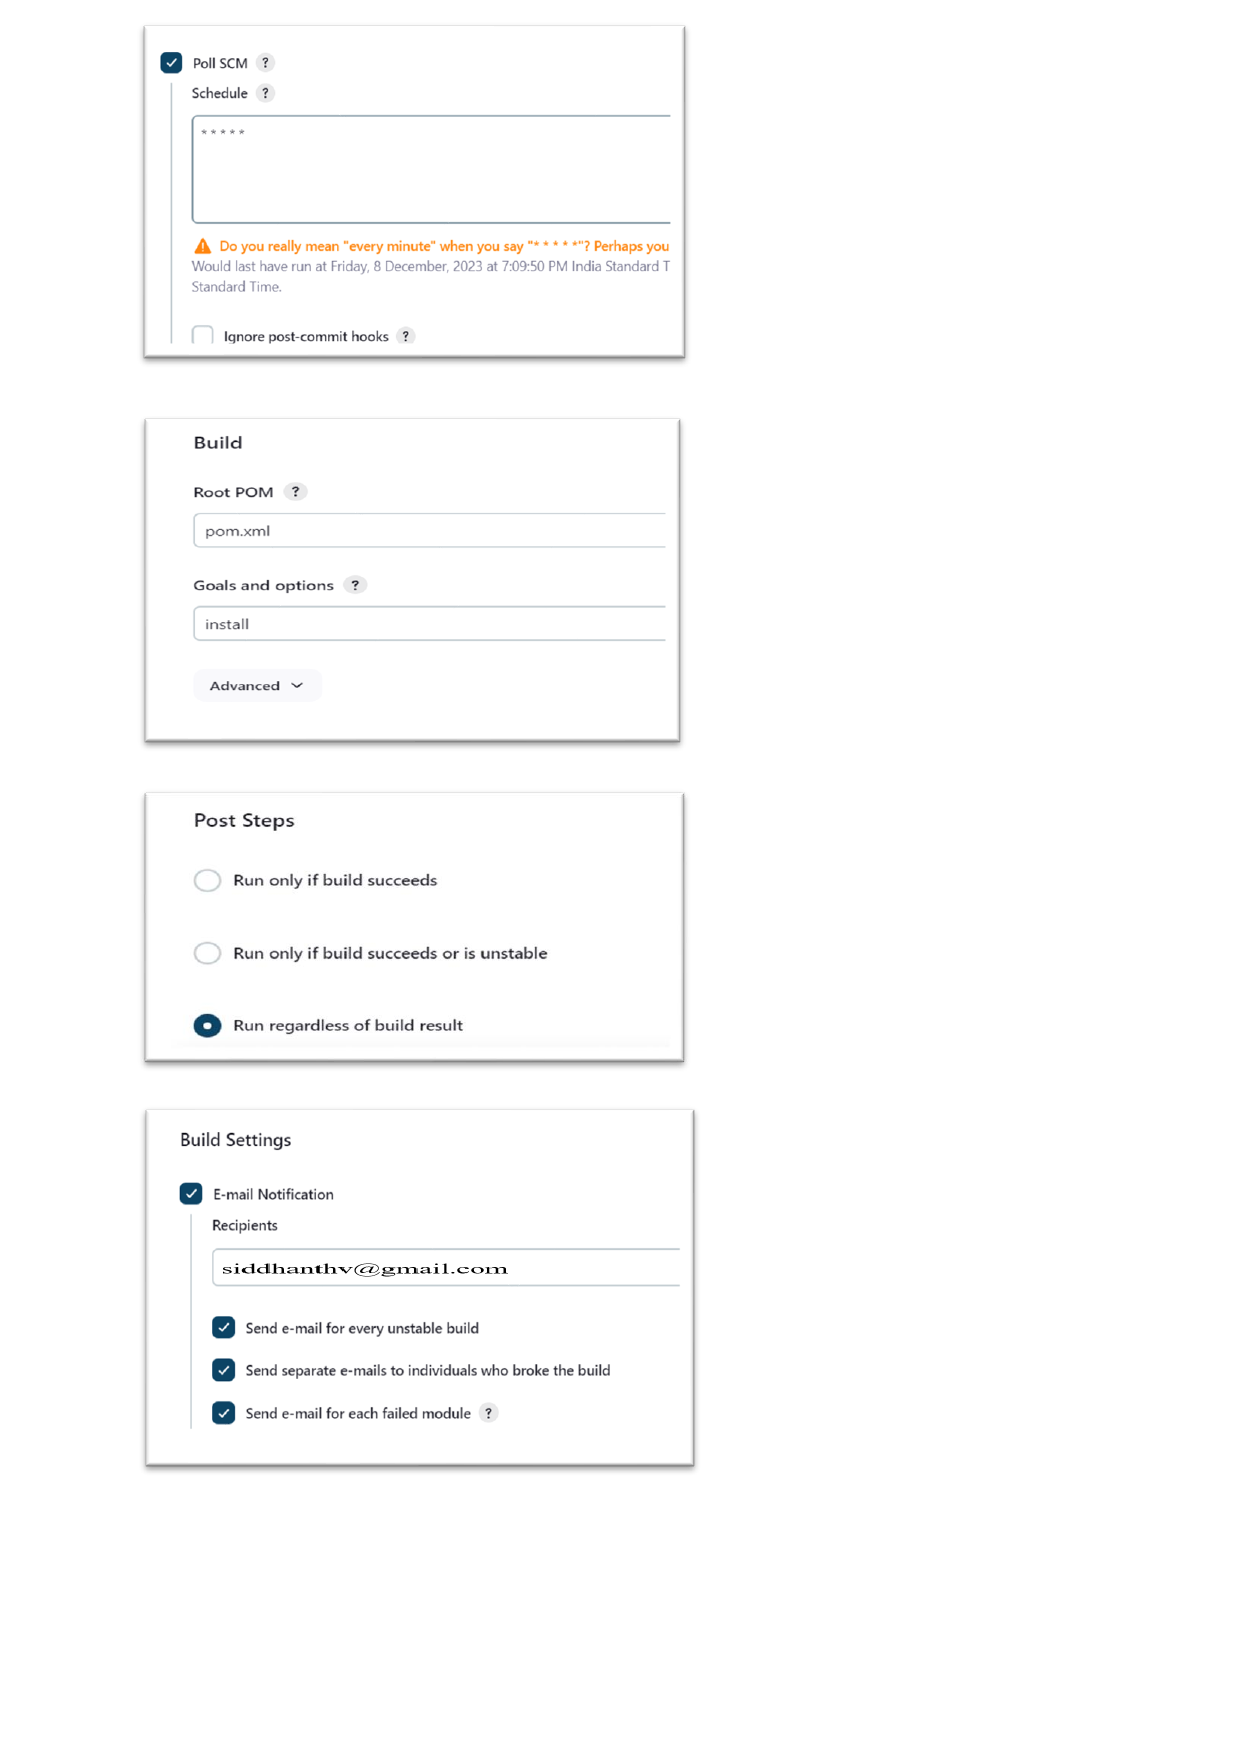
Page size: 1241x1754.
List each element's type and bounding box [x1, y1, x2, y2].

picture [138, 1105, 701, 1476]
picture [137, 22, 692, 368]
picture [137, 788, 691, 1072]
picture [137, 416, 687, 752]
